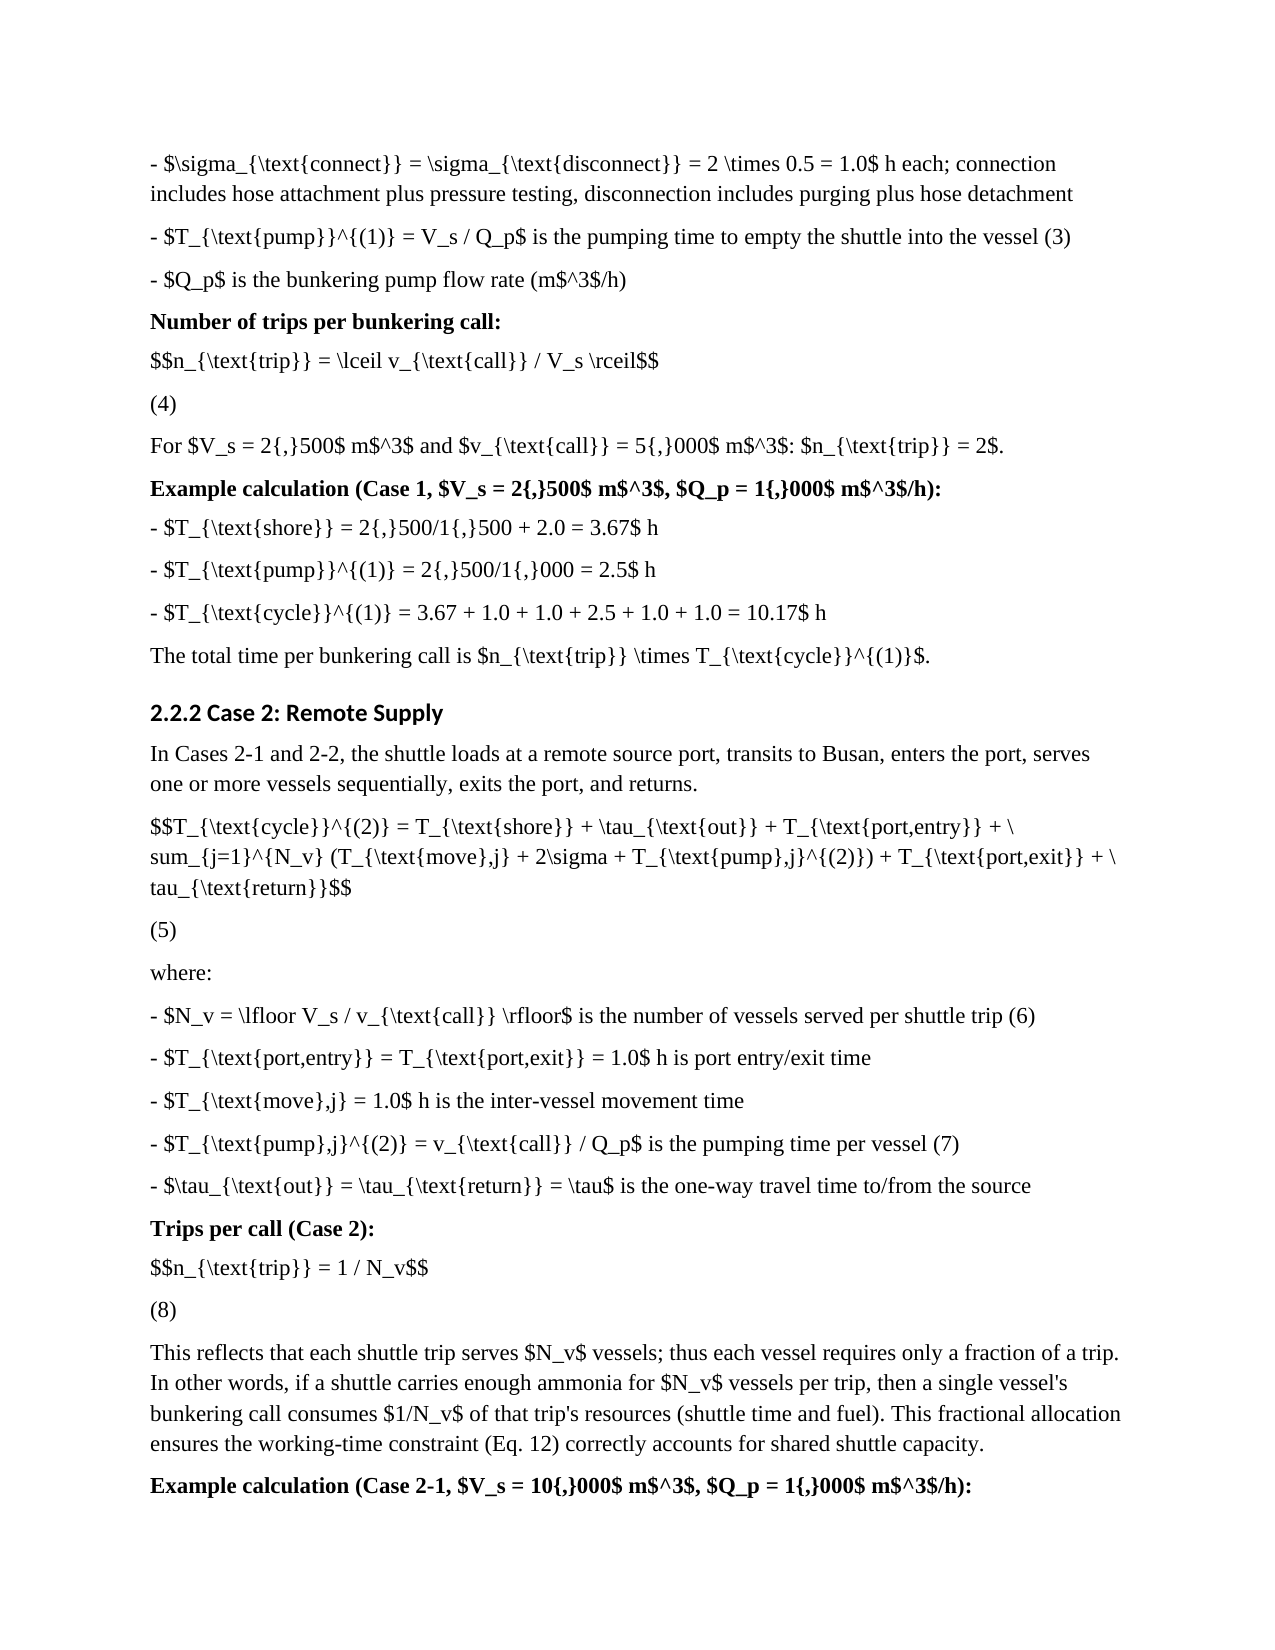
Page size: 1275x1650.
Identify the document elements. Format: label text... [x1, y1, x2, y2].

text - $\sigma_{\text{connect}} = \sigma_{\text{disconnect}} = 2 \times 0.5 = 1.0$ h each; connection includes hose attachment plus pressure testing, disconnection includes purging plus hose detachment [150, 150, 1125, 207]
text - $N_v = \lfloor V_s / v_{\text{call}} \rfloor$ is the number of vessels served per shuttle trip (6) [150, 1002, 1125, 1028]
text - $T_{\text{pump}}^{(1)} = 2{,}500/1{,}000 = 2.5$ h [150, 556, 1125, 583]
text - $T_{\text{port,entry}} = T_{\text{port,exit}} = 1.0$ h is port entry/exit time [150, 1044, 1125, 1071]
subtitle 2.2.2 Case 2: Remote Supply [150, 697, 1125, 727]
text - $T_{\text{shore}} = 2{,}500/1{,}500 + 2.0 = 3.67$ h [150, 513, 1125, 540]
text For $V_s = 2{,}500$ m$^3$ and $v_{\text{call}} = 5{,}000$ m$^3$: $n_{\text{trip}} = 2$. [150, 432, 1125, 459]
text The total time per bunkering call is $n_{\text{trip}} \times T_{\text{cycle}}^{(1)}$. [150, 642, 1125, 668]
text $$n_{\text{trip}} = 1 / N_v$$ [150, 1254, 1125, 1280]
text - $T_{\text{move},j} = 1.0$ h is the inter-vessel movement time [150, 1087, 1125, 1113]
text Trips per call (Case 2): [150, 1215, 1125, 1242]
text - $Q_p$ is the bunkering pump flow rate (m$^3$/h) [150, 266, 1125, 292]
text - $T_{\text{pump}}^{(1)} = V_s / Q_p$ is the pumping time to empty the shuttle into the vessel (3) [150, 223, 1125, 249]
text (5) [150, 916, 1125, 943]
text (8) [150, 1296, 1125, 1323]
text - $T_{\text{cycle}}^{(1)} = 3.67 + 1.0 + 1.0 + 2.5 + 1.0 + 1.0 = 10.17$ h [150, 599, 1125, 625]
text Example calculation (Case 2-1, $V_s = 10{,}000$ m$^3$, $Q_p = 1{,}000$ m$^3$/h): [150, 1472, 1125, 1499]
text $$n_{\text{trip}} = \lceil v_{\text{call}} / V_s \rceil$$ [150, 347, 1125, 373]
text Example calculation (Case 1, $V_s = 2{,}500$ m$^3$, $Q_p = 1{,}000$ m$^3$/h): [150, 475, 1125, 501]
text In Cases 2-1 and 2-2, the shuttle loads at a remote source port, transits to Busan, enters the port, serves one or more vessels sequentially, exits the port, and returns. [150, 740, 1125, 797]
text $$T_{\text{cycle}}^{(2)} = T_{\text{shore}} + \tau_{\text{out}} + T_{\text{port,entry}} + \sum_{j=1}^{N_v} (T_{\text{move},j} + 2\sigma + T_{\text{pump},j}^{(2)}) + T_{\text{port,exit}} + \tau_{\text{return}}$$ [150, 813, 1125, 900]
text This reflects that each shuttle trip serves $N_v$ vessels; thus each vessel requires only a fraction of a trip. In other words, if a shuttle carries enough ammonia for $N_v$ vessels per trip, then a single vessel's bunkering call consumes $1/N_v$ of that trip's resources (shuttle time and fuel). This fractional allocation ensures the working-time constraint (Eq. 12) correctly accounts for shared shuttle capacity. [150, 1339, 1125, 1456]
text (4) [150, 389, 1125, 416]
text Number of trips per bunkering call: [150, 308, 1125, 335]
text where: [150, 959, 1125, 985]
text - $T_{\text{pump},j}^{(2)} = v_{\text{call}} / Q_p$ is the pumping time per vessel (7) [150, 1130, 1125, 1156]
text - $\tau_{\text{out}} = \tau_{\text{return}} = \tau$ is the one-way travel time to/from the source [150, 1172, 1125, 1199]
